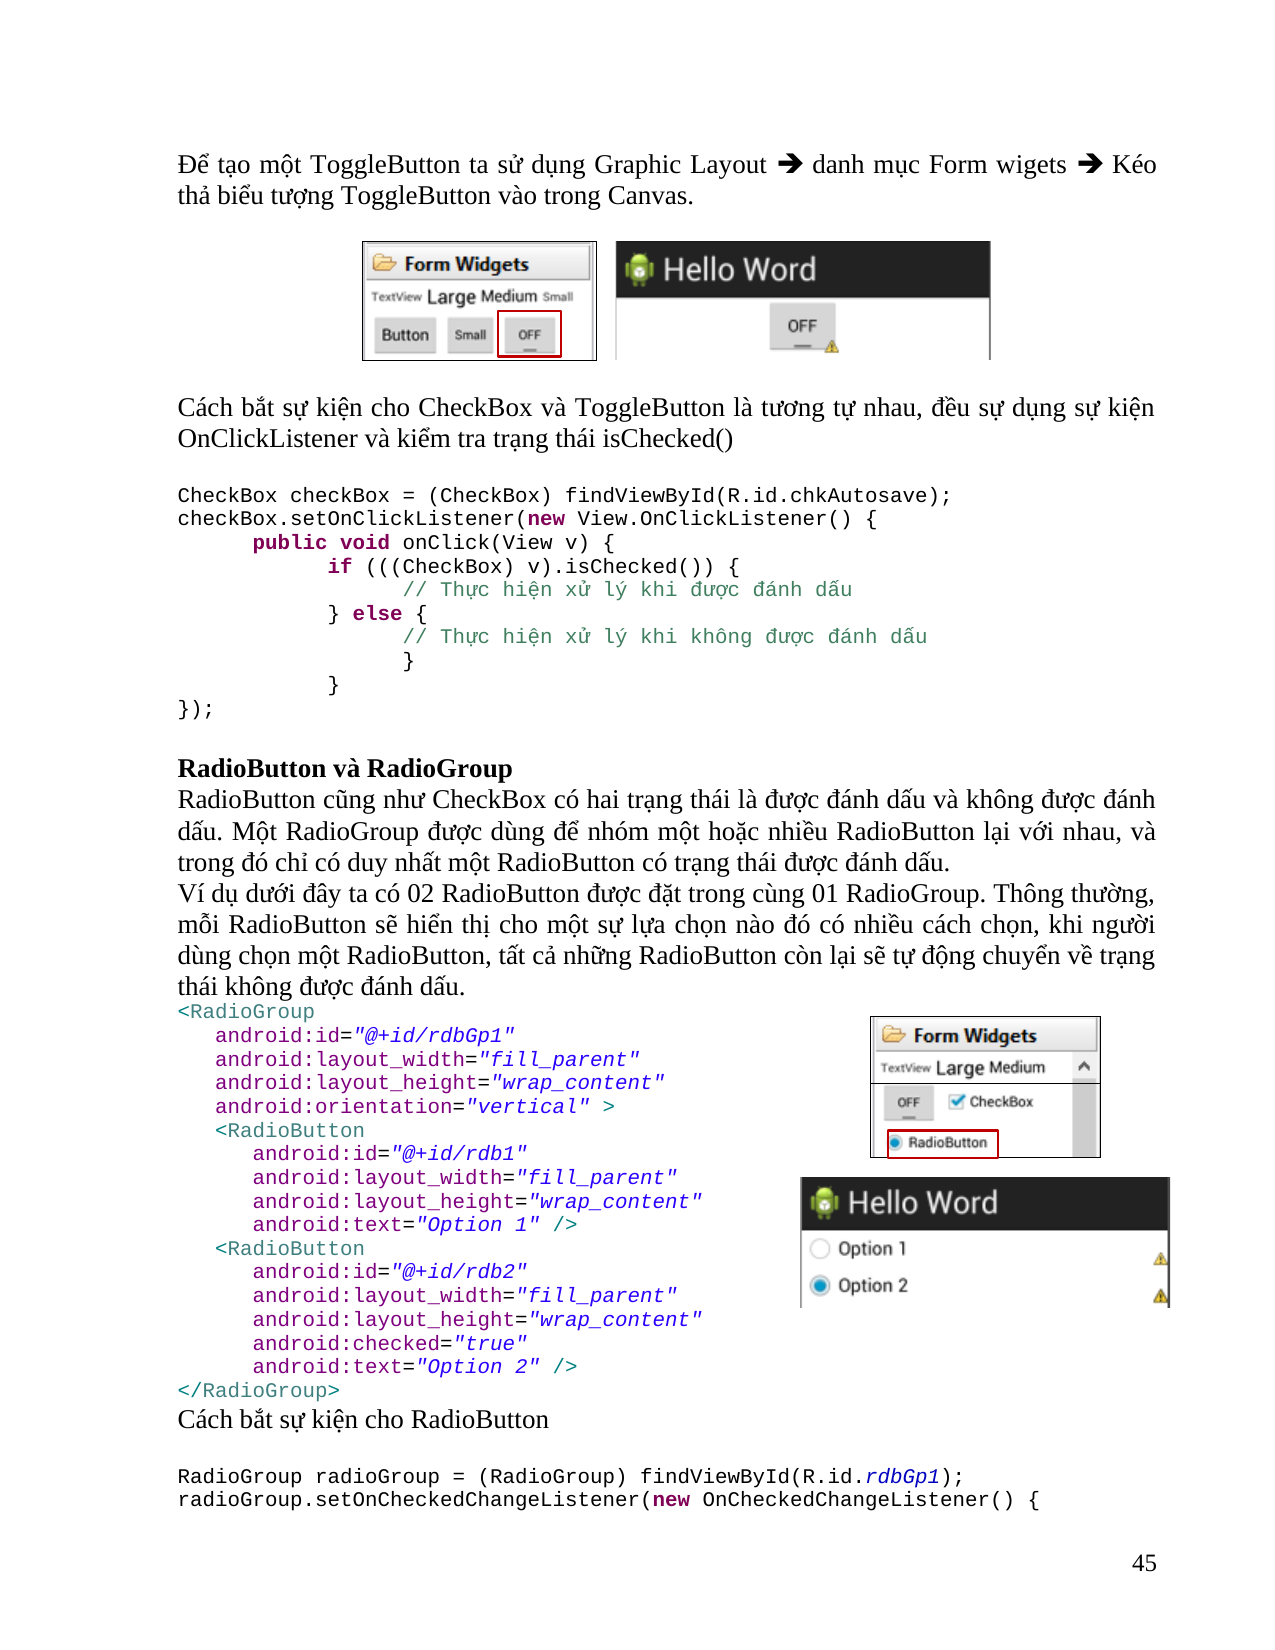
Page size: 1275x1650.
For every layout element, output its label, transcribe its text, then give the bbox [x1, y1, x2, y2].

text } [177, 674, 1157, 697]
text Cách bắt sự kiện cho RadioButton [177, 1403, 1157, 1434]
text Để tạo một ToggleButton ta sử dụng Graphic Layout danh mục Form wigets Kéo thả biểu tượng ToggleButton vào trong Canvas. [177, 148, 1157, 210]
text } [177, 650, 1157, 674]
text <RadioButton [177, 1238, 800, 1262]
text android:layout_width="fill_parent" [177, 1285, 1157, 1309]
text android:layout_height="wrap_content" [177, 1191, 800, 1214]
text radioGroup.setOnCheckedChangeListener(new OnCheckedChangeListener() { [177, 1489, 1157, 1513]
text android:id="@+id/rdbGp1" [177, 1025, 1157, 1049]
text android:orientation="vertical" > [177, 1096, 1157, 1120]
text android:layout_height="wrap_content" [177, 1309, 1157, 1332]
text RadioButton cũng như CheckBox có hai trạng thái là được đánh dấu và không được đánh dấu. Một RadioGroup được dùng để nhóm một hoặc nhiều RadioButton lại với nhau, và trong đó chỉ có duy nhất một RadioButton có trạng thái được đánh dấu. [177, 783, 1157, 877]
text public void onClick(View v) { [177, 532, 1157, 556]
text Ví dụ dưới đây ta có 02 RadioButton được đặt trong cùng 01 RadioGroup. Thông thường, mỗi RadioButton sẽ hiển thị cho một sự lựa chọn nào đó có nhiều cách chọn, khi người dùng chọn một RadioButton, tất cả những RadioButton còn lại sẽ tự động chuyển về trạng thái không được đánh dấu. [177, 877, 1157, 1001]
text if (((CheckBox) v).isChecked()) { [177, 556, 1157, 579]
text android:text="Option 1" /> [177, 1214, 800, 1238]
text android:layout_width="fill_parent" [177, 1049, 1157, 1072]
text // Thực hiện xử lý khi không được đánh dấu [177, 627, 1157, 650]
text RadioButton và RadioGroup [177, 752, 1157, 783]
picture [615, 241, 991, 360]
text android:checked="true" [177, 1332, 1157, 1356]
text </RadioGroup> [177, 1380, 1157, 1403]
picture [800, 1177, 1171, 1308]
text } else { [177, 603, 1157, 627]
text checkBox.setOnClickListener(new View.OnClickListener() { [177, 508, 1157, 532]
text }); [177, 697, 1157, 721]
text android:layout_width="fill_parent" [177, 1167, 1157, 1191]
text RadioGroup radioGroup = (RadioGroup) findViewById(R.id.rdbGp1); [177, 1466, 1157, 1489]
picture [363, 242, 596, 360]
text android:layout_height="wrap_content" [177, 1072, 1157, 1096]
text android:text="Option 2" /> [177, 1356, 1157, 1380]
text <RadioGroup [177, 1001, 1157, 1025]
text // Thực hiện xử lý khi được đánh dấu [177, 579, 1157, 603]
text <RadioButton [177, 1120, 1157, 1143]
text Cách bắt sự kiện cho CheckBox và ToggleButton là tương tự nhau, đều sự dụng sự kiện OnClickListener và kiểm tra trạng thái isChecked() [177, 391, 1157, 453]
text android:id="@+id/rdb2" [177, 1262, 800, 1285]
text CheckBox checkBox = (CheckBox) findViewById(R.id.chkAutosave); [177, 485, 1157, 508]
text android:id="@+id/rdb1" [177, 1143, 1157, 1167]
